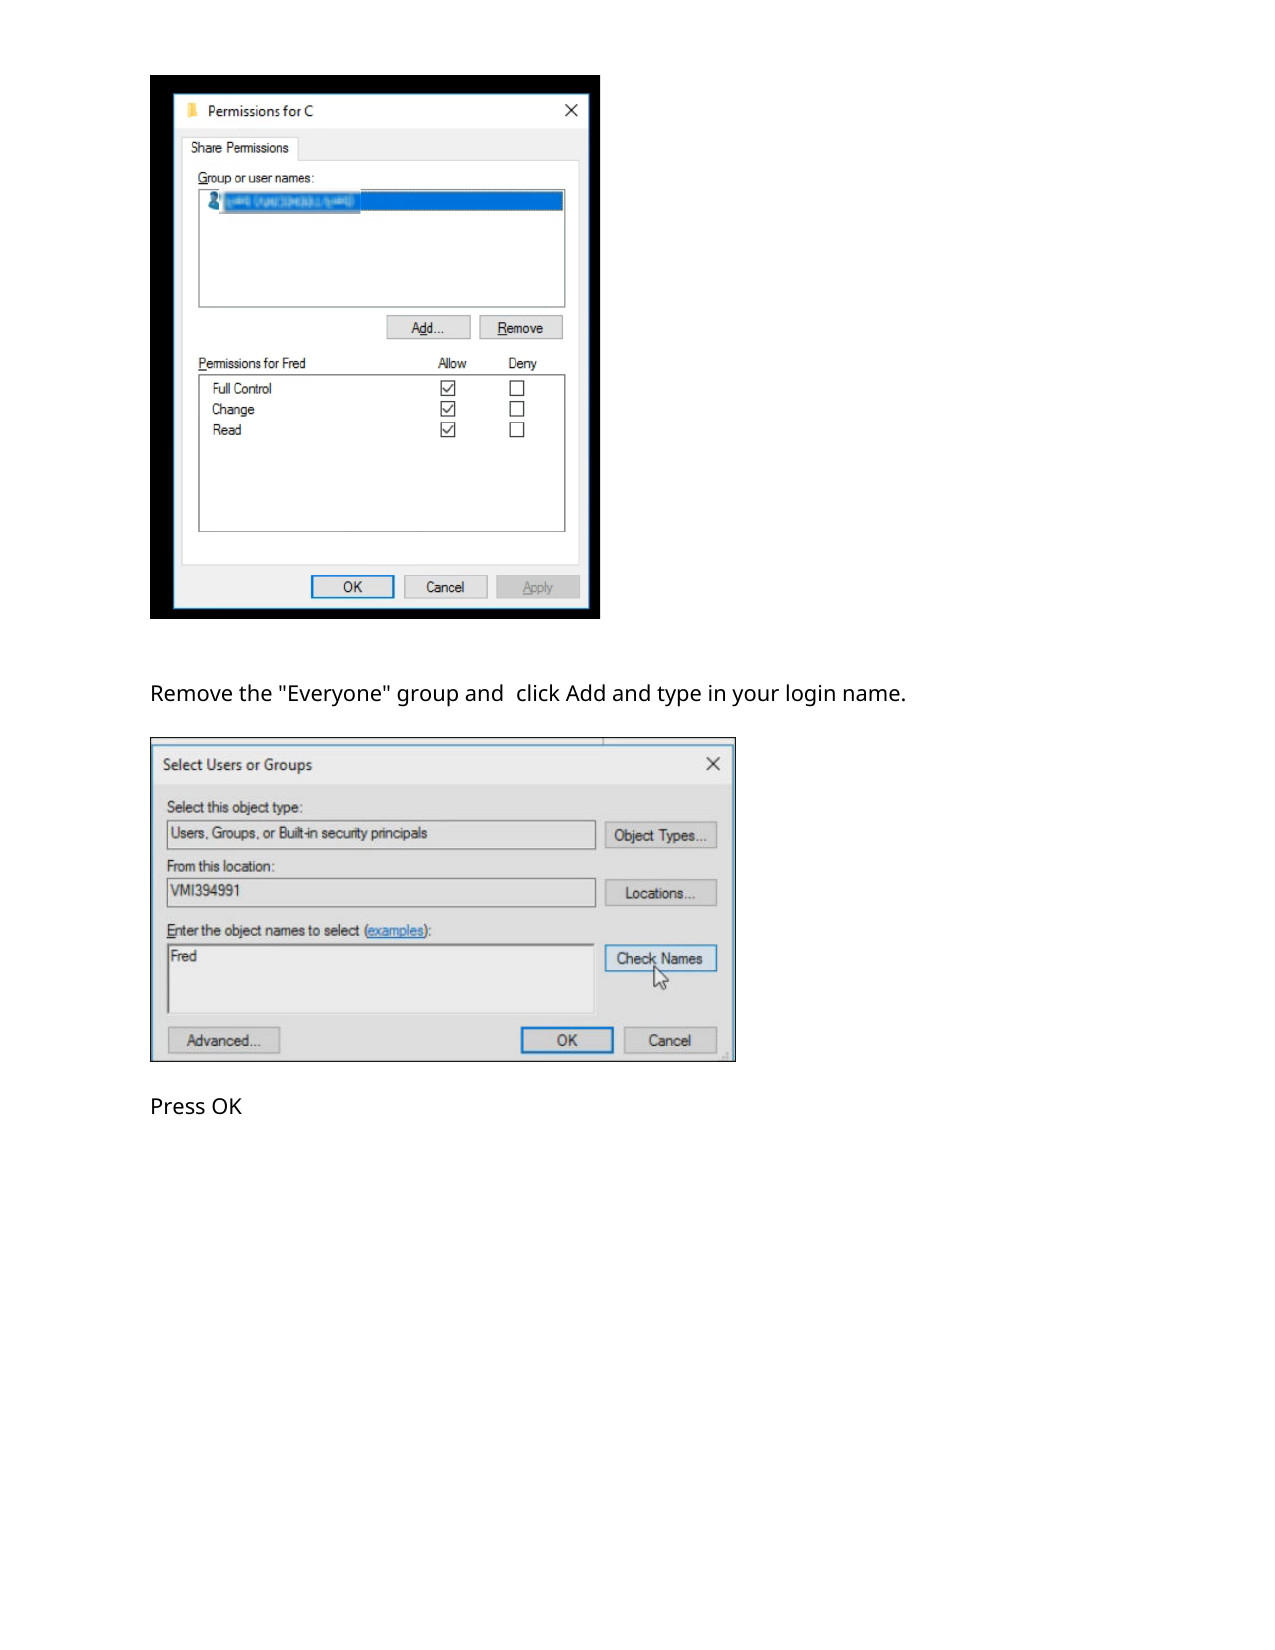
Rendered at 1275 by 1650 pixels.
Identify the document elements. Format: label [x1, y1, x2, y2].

picture [150, 75, 600, 619]
text [150, 75, 1200, 1151]
picture [150, 737, 736, 1062]
